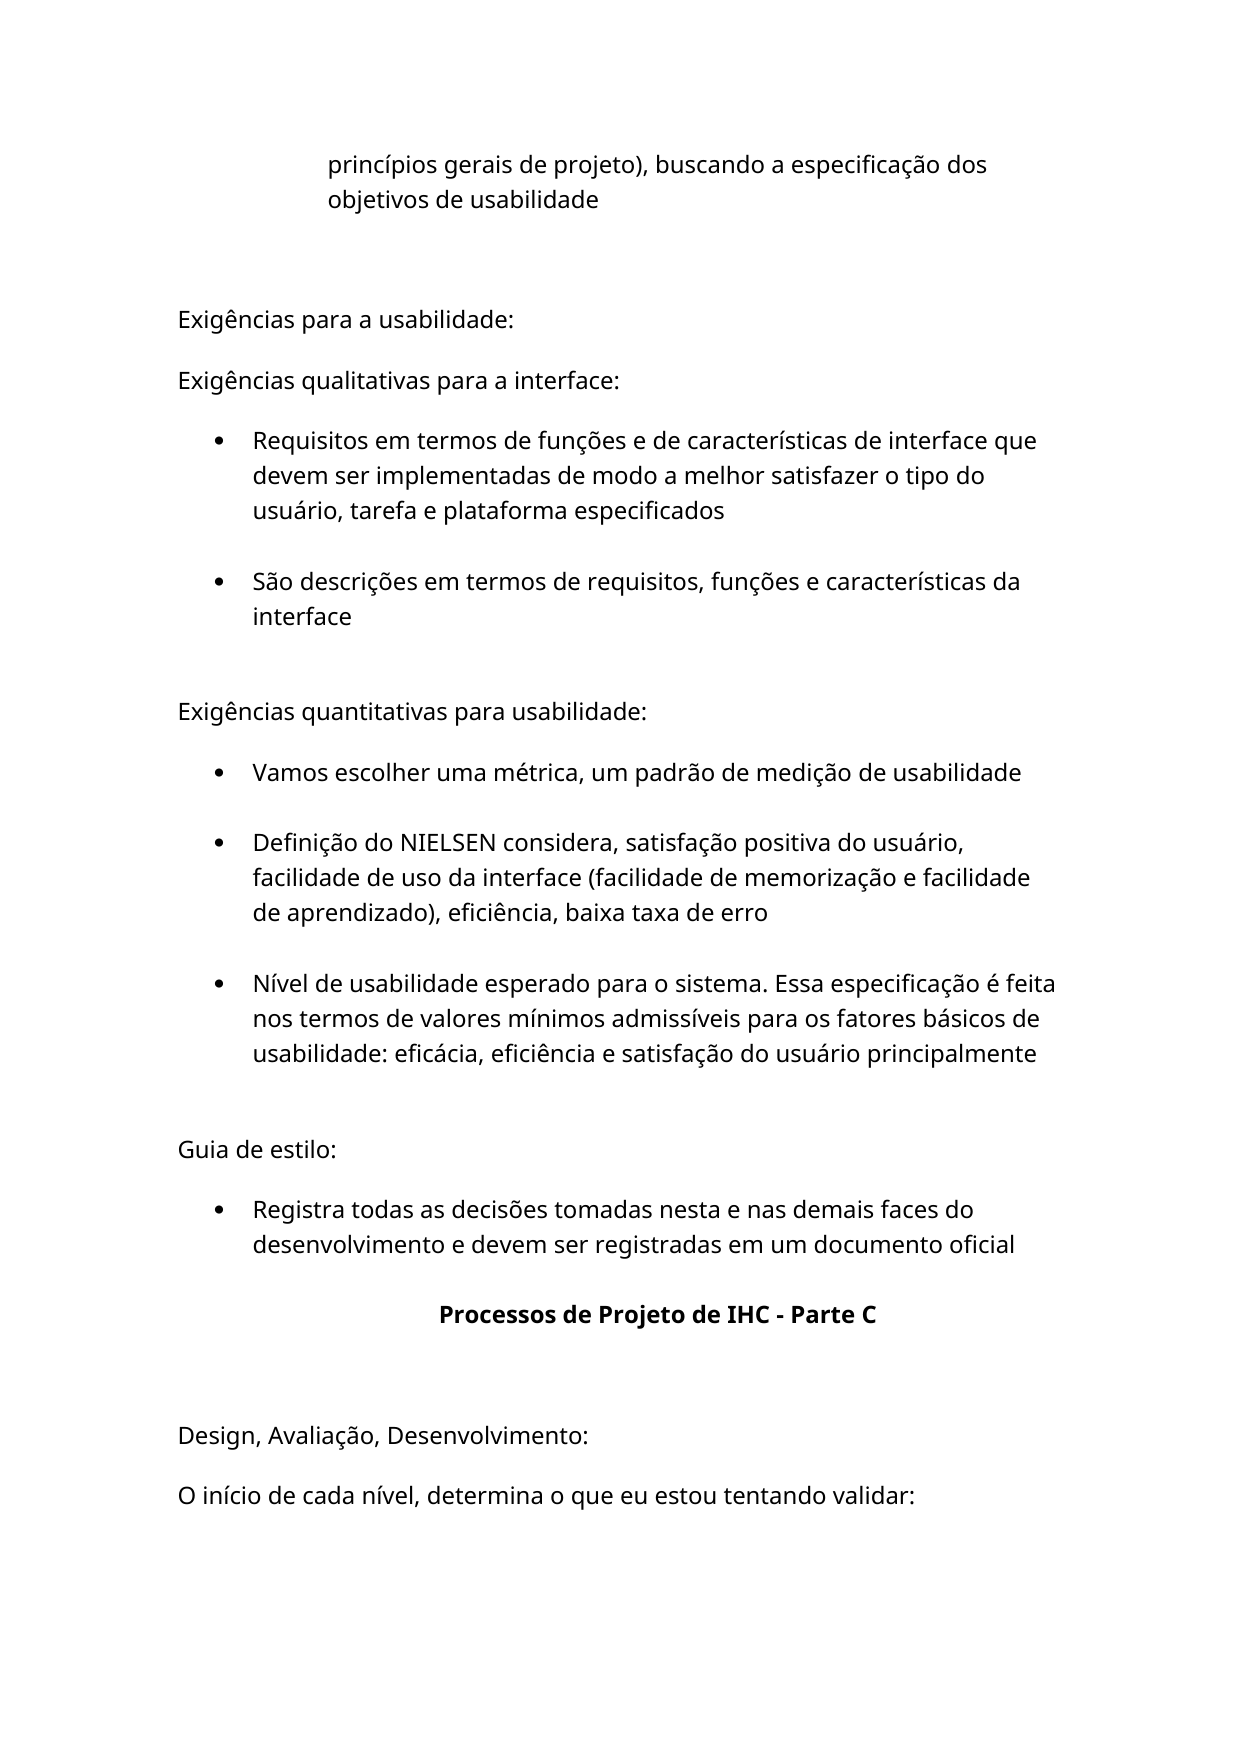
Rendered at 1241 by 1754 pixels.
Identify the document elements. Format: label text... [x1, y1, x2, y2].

list São descrições em termos de requisitos, funções e características da interface [215, 564, 1063, 632]
text Exigências qualitativas para a interface: [177, 363, 1063, 396]
list Vamos escolher uma métrica, um padrão de medição de usabilidade [215, 755, 1063, 788]
text Guia de estilo: [177, 1132, 1063, 1165]
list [290, 148, 1063, 215]
text O início de cada nível, determina o que eu estou tentando validar: [177, 1479, 1063, 1511]
text Exigências quantitativas para usabilidade: [177, 695, 1063, 728]
list Definição do NIELSEN considera, satisfação positiva do usuário, facilidade de uso da interface (facilidade de memorização e facilidade de aprendizado), eficiência, baixa taxa de erro [215, 826, 1063, 929]
list Processos de Projeto de IHC - Parte C [252, 1298, 1063, 1331]
list Registra todas as decisões tomadas nesta e nas demais faces do desenvolvimento e devem ser registradas em um documento oficial [215, 1193, 1063, 1260]
text Exigências para a usabilidade: [177, 303, 1063, 336]
list Nível de usabilidade esperado para o sistema. Essa especificação é feita nos termos de valores mínimos admissíveis para os fatores básicos de usabilidade: eficácia, eficiência e satisfação do usuário principalmente [215, 967, 1063, 1069]
list Requisitos em termos de funções e de características de interface que devem ser implementadas de modo a melhor satisfazer o tipo do usuário, tarefa e plataforma especificados [215, 424, 1063, 527]
text Design, Avaliação, Desenvolvimento: [177, 1419, 1063, 1451]
